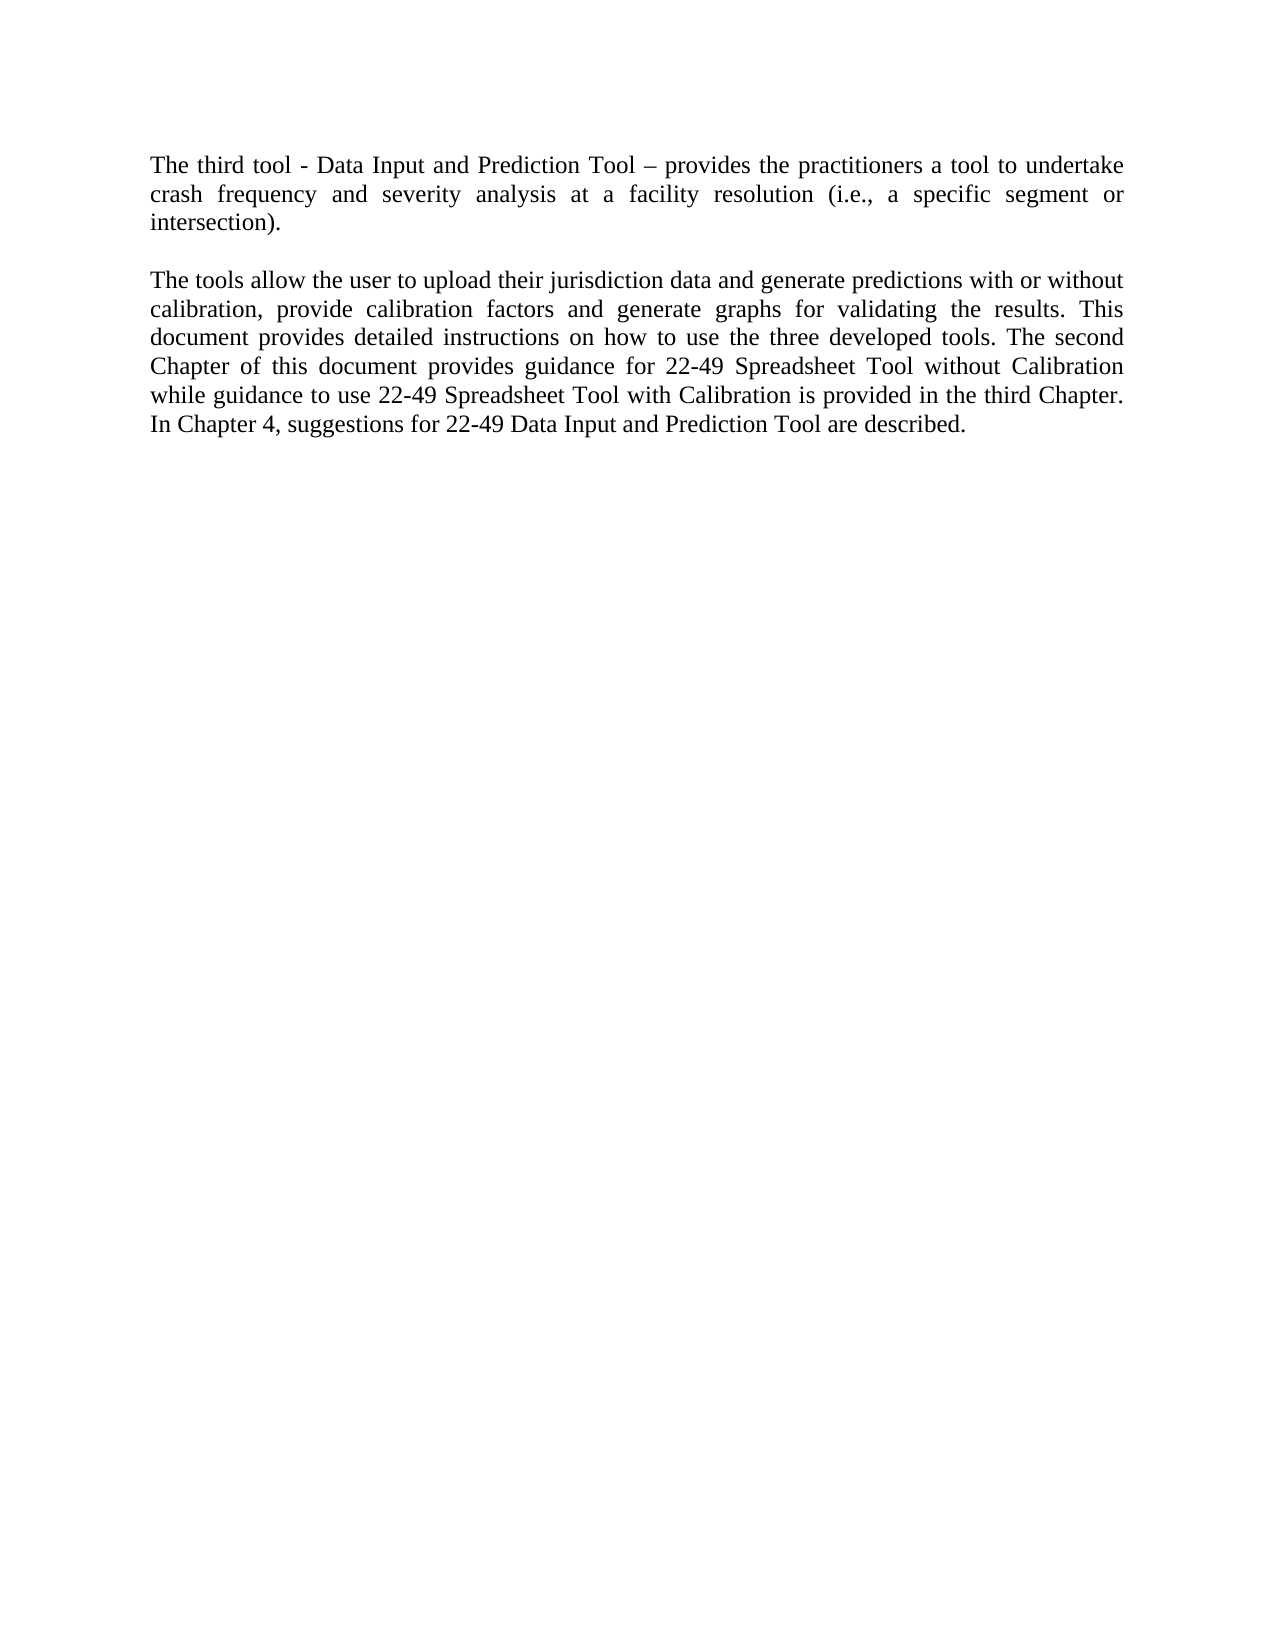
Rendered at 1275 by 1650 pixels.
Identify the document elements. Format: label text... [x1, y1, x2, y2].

text The tools allow the user to upload their jurisdiction data and generate predictions with or without calibration, provide calibration factors and generate graphs for validating the results. This document provides detailed instructions on how to use the three developed tools. The second Chapter of this document provides guidance for 22-49 Spreadsheet Tool without Calibration while guidance to use 22-49 Spreadsheet Tool with Calibration is provided in the third Chapter. In Chapter 4, suggestions for 22-49 Data Input and Prediction Tool are described. [150, 265, 1125, 437]
text The third tool - Data Input and Prediction Tool – provides the practitioners a tool to undertake crash frequency and severity analysis at a facility resolution (i.e., a specific segment or intersection). [150, 150, 1125, 236]
